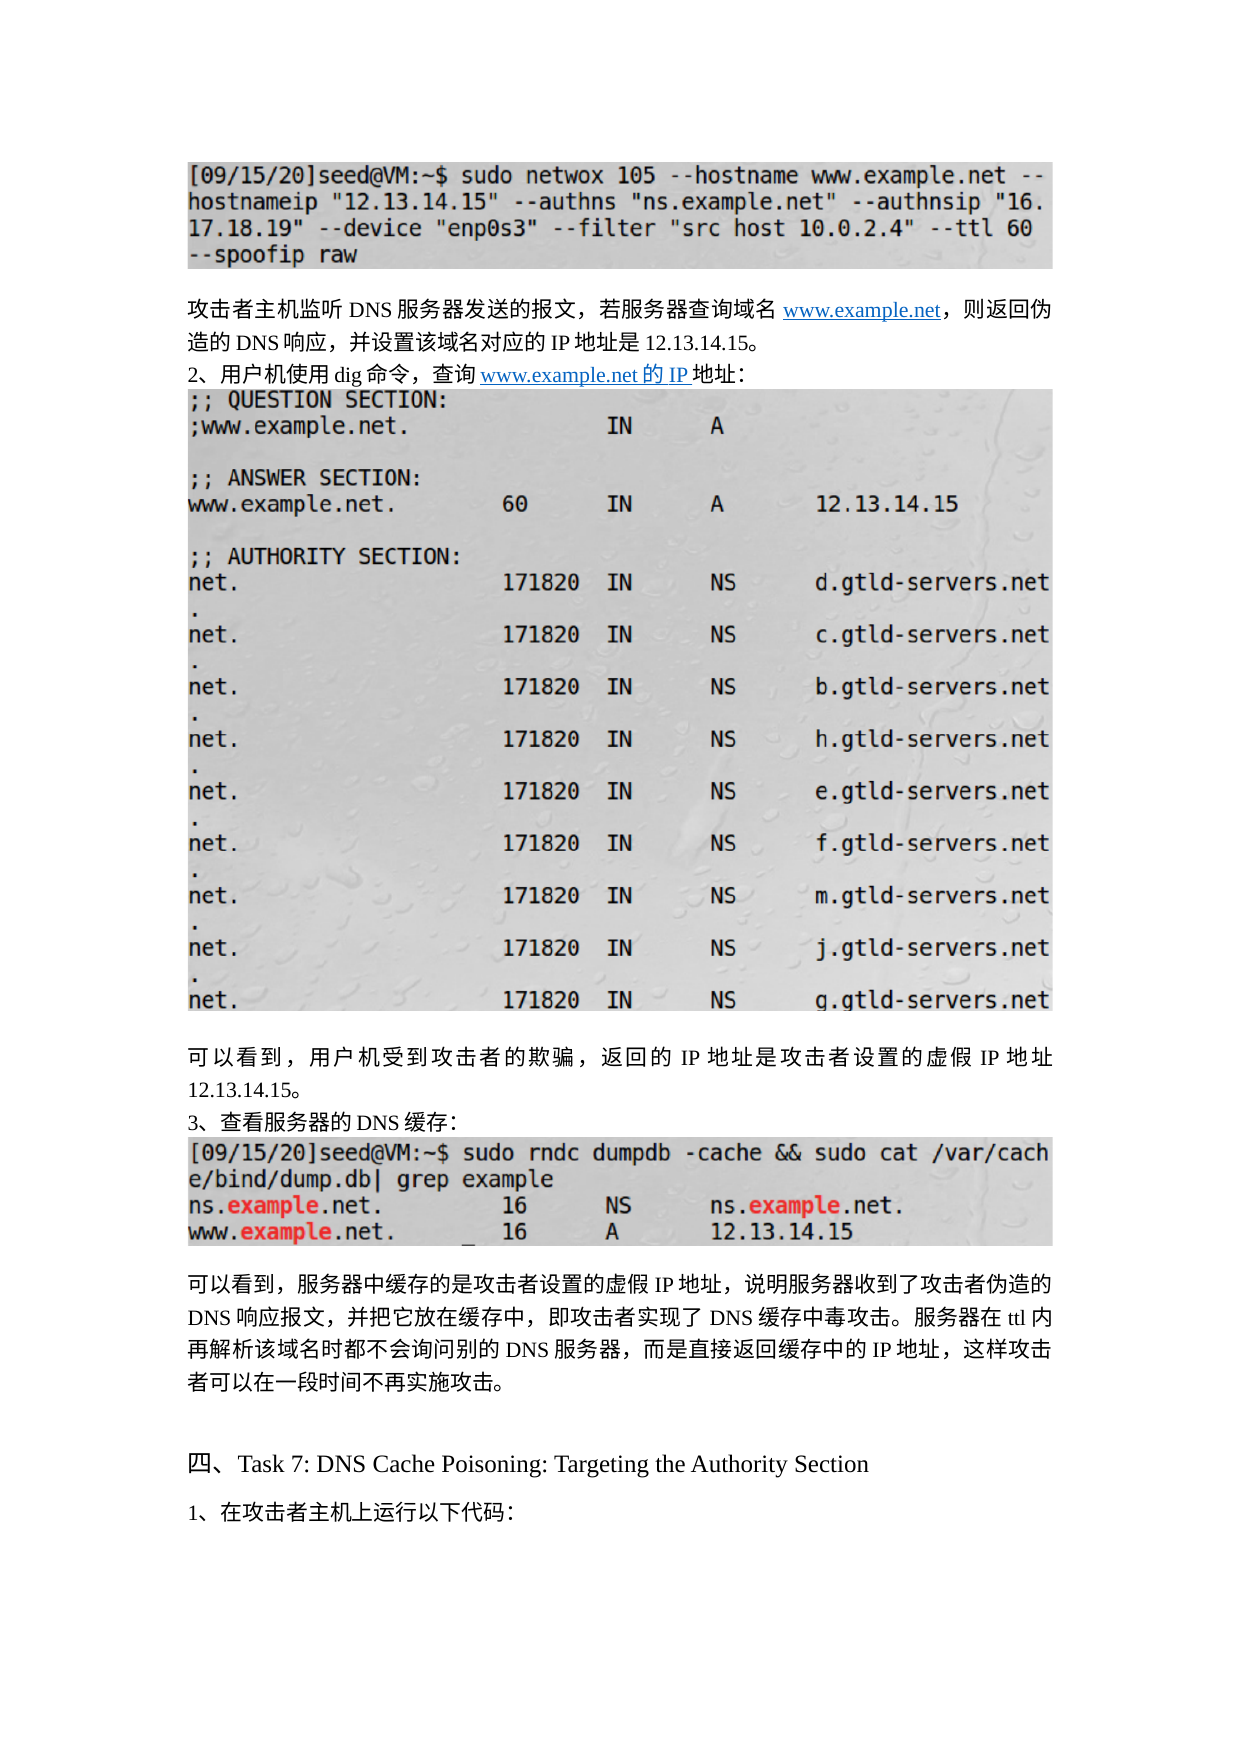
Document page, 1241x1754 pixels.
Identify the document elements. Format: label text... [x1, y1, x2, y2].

text 四、Task 7: DNS Cache Poisoning: Targeting the Authority Section [187, 1429, 1053, 1494]
picture [187, 1137, 1053, 1246]
picture [187, 389, 1053, 1011]
text 3、查看服务器的DNS缓存： [187, 1104, 1053, 1137]
text 2、用户机使用dig命令，查询www.example.net的IP地址： [187, 357, 1053, 389]
text 可以看到，服务器中缓存的是攻击者设置的虚假IP地址，说明服务器收到了攻击者伪造的DNS响应报文，并把它放在缓存中，即攻击者实现了DNS缓存中毒攻击。服务器在ttl内再解析该域名时都不会询问别的DNS服务器，而是直接返回缓存中的IP地址，这样攻击者可以在一段时间不再实施攻击。 [187, 1267, 1053, 1397]
picture [187, 162, 1053, 269]
text 可以看到，用户机受到攻击者的欺骗，返回的IP地址是攻击者设置的虚假IP地址12.13.14.15。 [187, 1039, 1053, 1104]
text 攻击者主机监听DNS服务器发送的报文，若服务器查询域名www.example.net，则返回伪造的DNS响应，并设置该域名对应的IP地址是12.13.14.15。 [187, 292, 1053, 357]
text 1、在攻击者主机上运行以下代码： [187, 1494, 1053, 1527]
